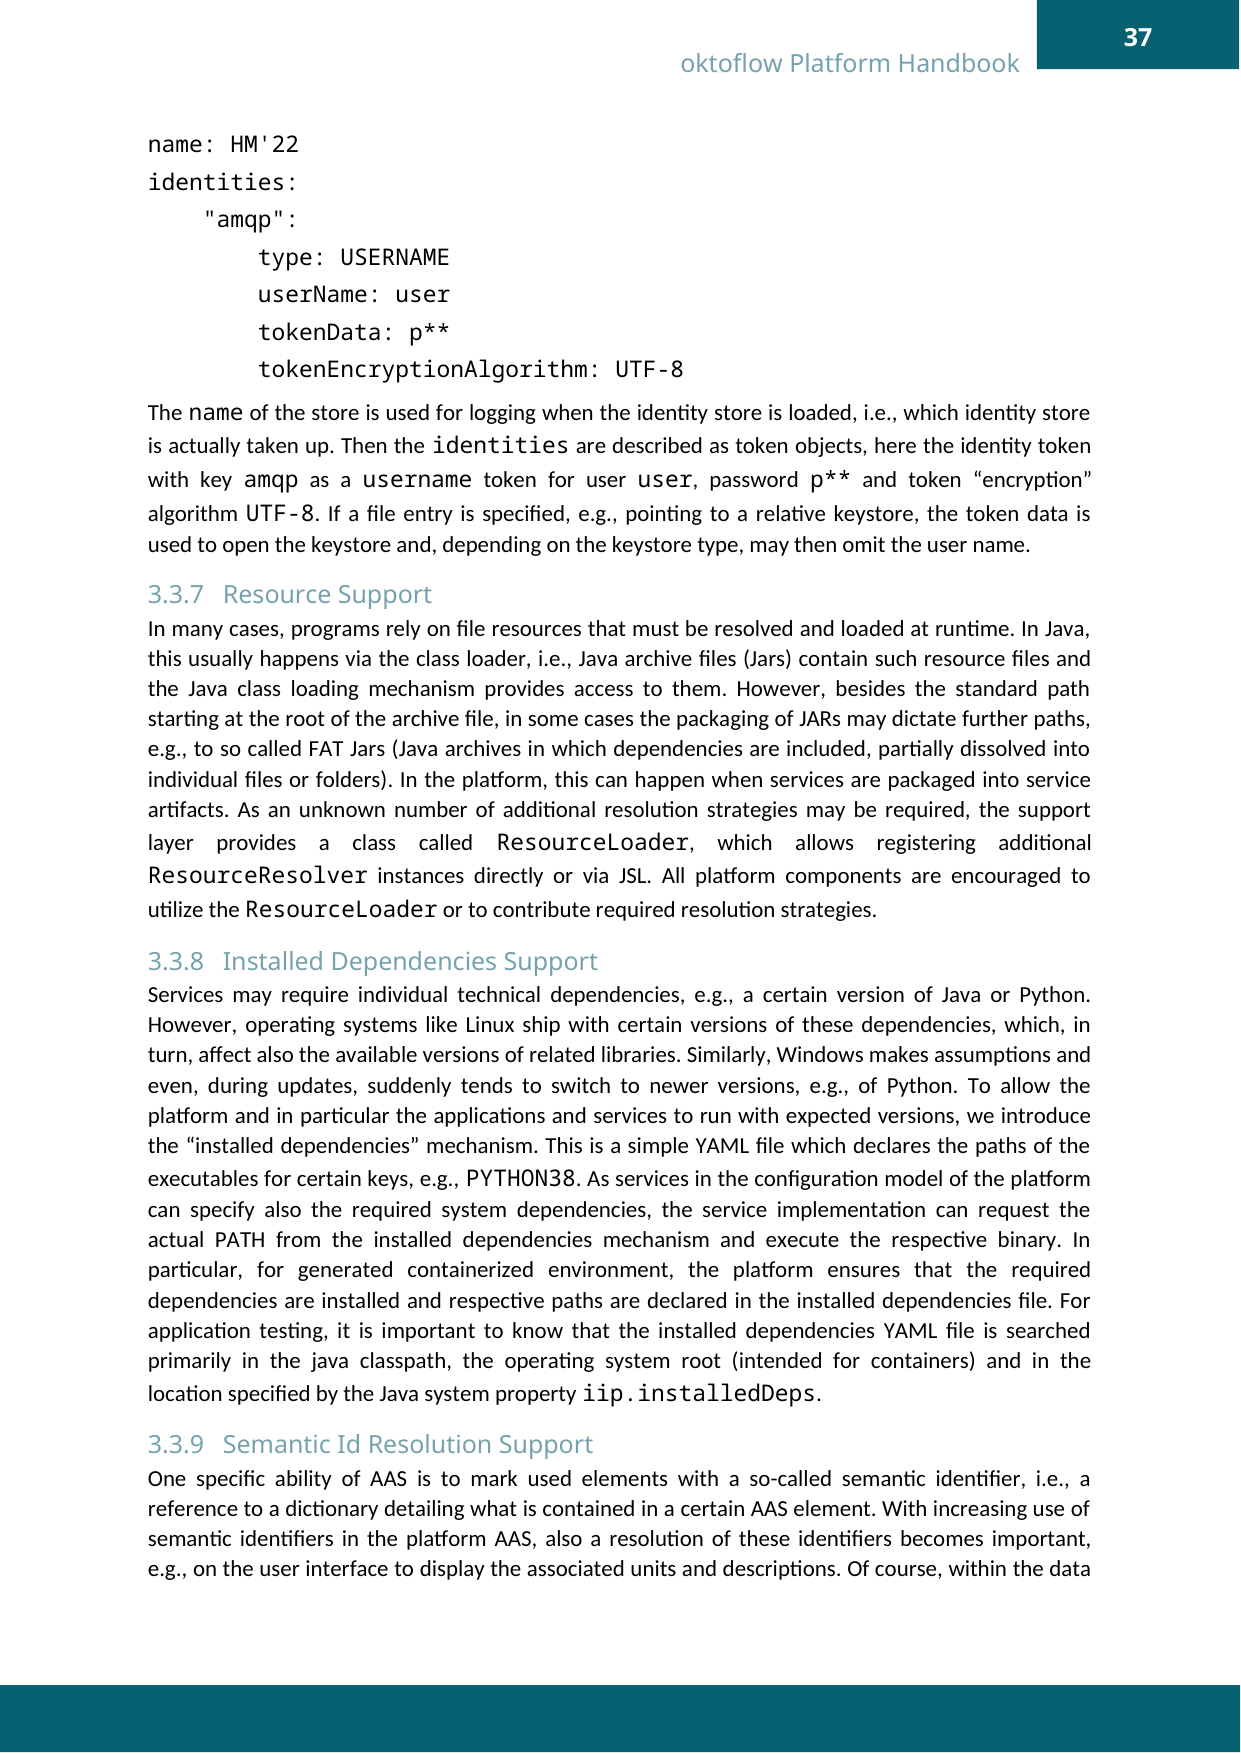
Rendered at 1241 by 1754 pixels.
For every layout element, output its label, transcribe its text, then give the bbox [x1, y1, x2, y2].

text The name of the store is used for logging when the identity store is loaded, i.e., which identity store is actually taken up. Then the identities are described as token objects, here the identity token with key amqp as a username token for user user, password p** and token “encryption” algorithm UTF-8. If a file entry is specified, e.g., pointing to a relative keystore, the token data is used to open the keystore and, depending on the keystore type, may then omit the user name. [148, 395, 1093, 558]
text Services may require individual technical dependencies, e.g., a certain version of Java or Python. However, operating systems like Linux ship with certain versions of these dependencies, which, in turn, affect also the available versions of related libraries. Similarly, Windows makes assumptions and even, during updates, suddenly tends to switch to newer versions, e.g., of Python. To allow the platform and in particular the applications and services to run with expected versions, we introduce the “installed dependencies” mechanism. This is a simple YAML file which declares the paths of the executables for certain keys, e.g., PYTHON38. As services in the configuration model of the platform can specify also the required system dependencies, the service implementation can request the actual PATH from the installed dependencies mechanism and execute the respective binary. In particular, for generated containerized environment, the platform ensures that the required dependencies are installed and respective paths are declared in the installed dependencies file. For application testing, it is important to know that the installed dependencies YAML file is searched primarily in the java classpath, the operating system root (intended for containers) and in the location specified by the Java system property iip.installedDeps. [148, 980, 1093, 1408]
subtitle Semantic Id Resolution Support [148, 1427, 1093, 1461]
text type: USERNAME [148, 245, 1093, 270]
text In many cases, programs rely on file resources that must be resolved and loaded at runtime. In Java, this usually happens via the class loader, i.e., Java archive files (Jars) contain such resource files and the Java class loading mechanism provides access to them. However, besides the standard path starting at the root of the archive file, in some cases the packaging of JARs may dictate further paths, e.g., to so called FAT Jars (Java archives in which dependencies are included, partially dissolved into individual files or folders). In the platform, this can happen when services are packaged into service artifacts. As an unknown number of additional resolution strategies may be required, the support layer provides a class called ResourceLoader, which allows registering additional ResourceResolver instances directly or via JSL. All platform components are encouraged to utilize the ResourceLoader or to contribute required resolution strategies. [148, 614, 1093, 924]
text tokenData: p** [148, 320, 1093, 345]
text name: HM'22 [148, 133, 1093, 158]
text tokenEncryptionAlgorithm: UTF-8 [148, 358, 1093, 383]
text "amqp": [148, 208, 1093, 233]
subtitle Resource Support [148, 577, 1093, 611]
subtitle Installed Dependencies Support [148, 943, 1093, 977]
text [148, 1464, 1093, 1583]
text userName: user [148, 283, 1093, 308]
text identities: [148, 170, 1093, 195]
